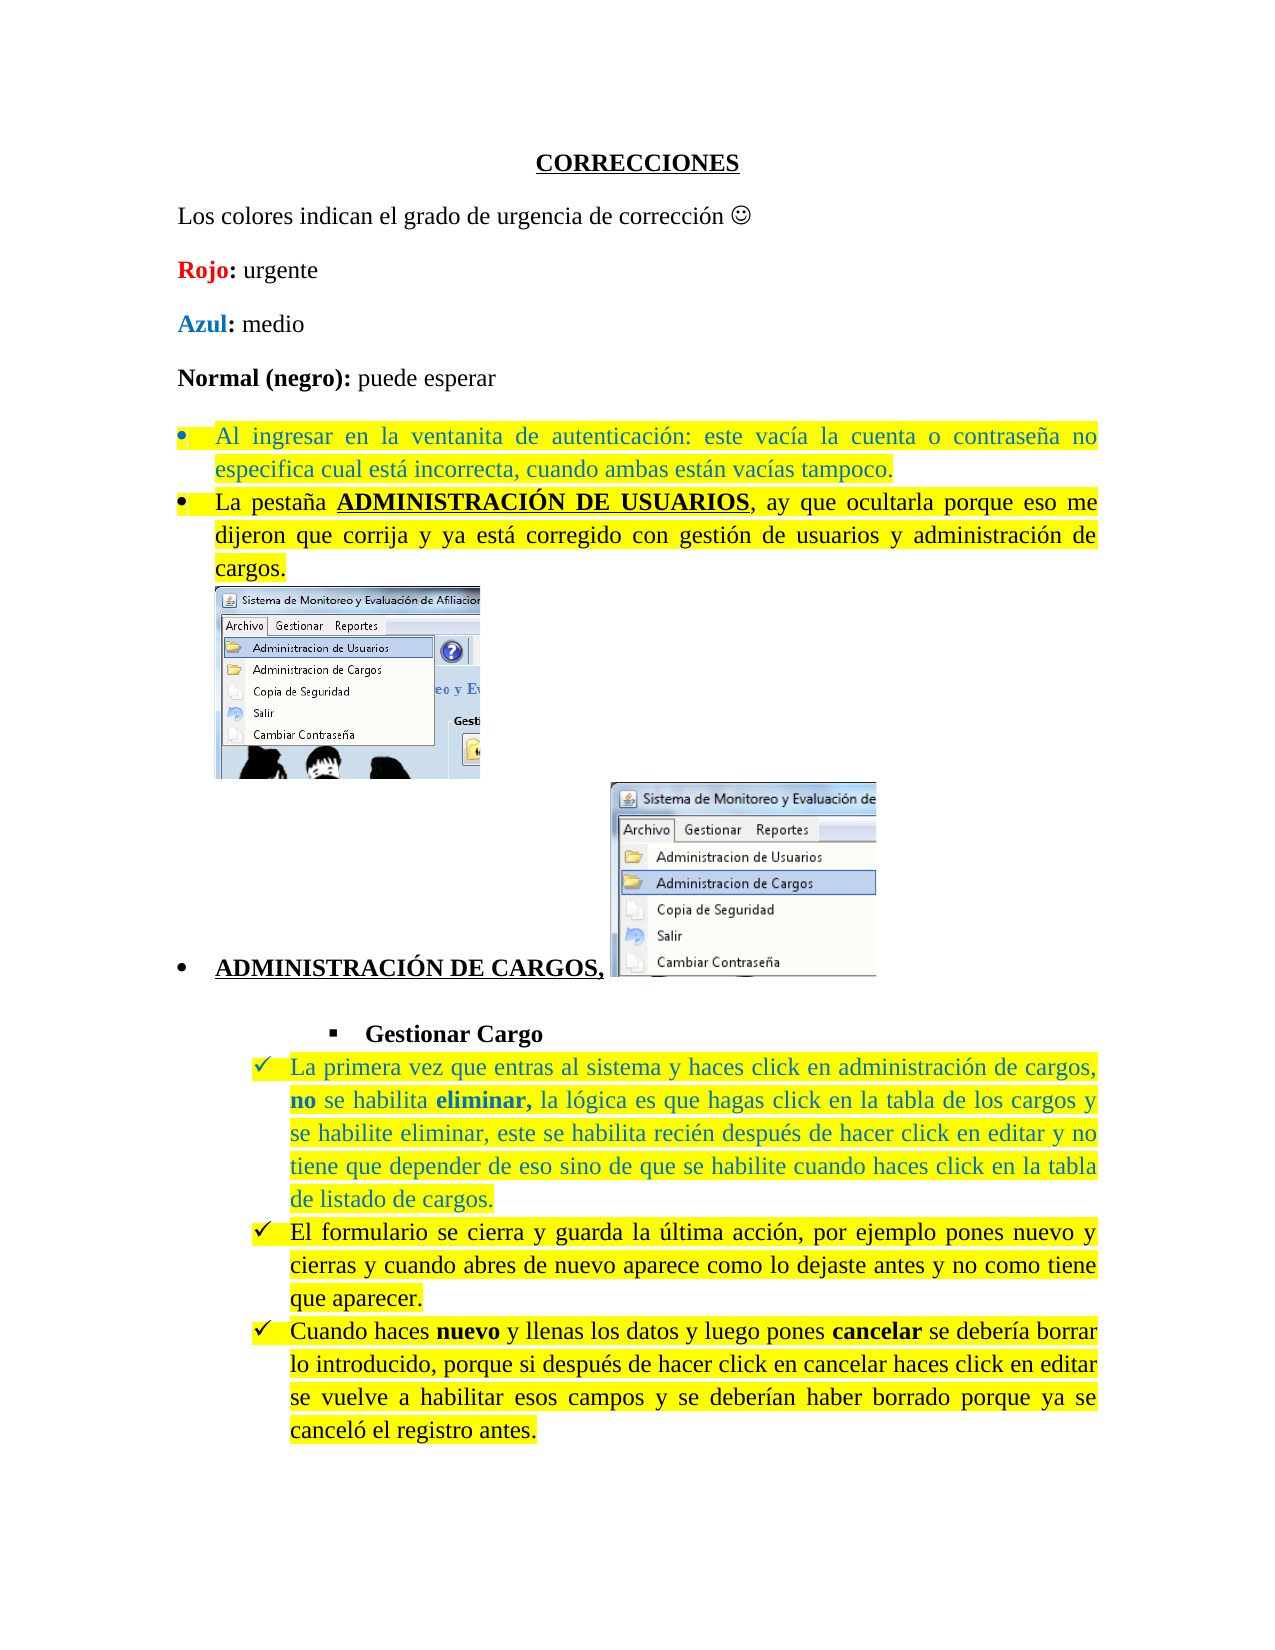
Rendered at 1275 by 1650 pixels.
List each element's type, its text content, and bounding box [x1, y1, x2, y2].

picture [214, 586, 481, 779]
list La pestaña ADMINISTRACIÓN DE USUARIOS, ay que ocultarla porque eso me dijeron que corrija y ya está corregido con gestión de usuarios y administración de cargos. [177, 487, 1098, 582]
list El formulario se cierra y guarda la última acción, por ejemplo pones nuevo y cierras y cuando abres de nuevo aparece como lo dejaste antes y no como tiene que aparecer. [252, 1246, 1098, 1312]
list Al ingresar en la ventanita de autenticación: este vacía la cuenta o contraseña no especifica cual está incorrecta, cuando ambas están vacías tampoco. [177, 421, 1098, 483]
text CORRECCIONES [177, 148, 1098, 176]
text Los colores indican el grado de urgencia de corrección [177, 201, 1098, 230]
text Normal (negro): puede esperar [177, 363, 1098, 392]
text Rojo: urgente [177, 255, 1098, 284]
picture [610, 782, 877, 977]
list La primera vez que entras al sistema y haces click en administración de cargos, no se habilita eliminar, la lógica es que hagas click en la tabla de los cargos y se habilite eliminar, este se habilita recién después de hacer click en editar y no tiene que depender de eso sino de que se habilite cuando haces click en la tabla de listado de cargos. [252, 1081, 1098, 1213]
list Gestionar Cargo [327, 1019, 1098, 1048]
list Cuando haces nuevo y llenas los datos y luego pones cancelar se debería borrar lo introducido, porque si después de hacer click en cancelar haces click en editar se vuelve a habilitar esos campos y se deberían haber borrado porque ya se canceló el registro antes. [252, 1345, 1098, 1444]
text Azul: medio [177, 309, 1098, 338]
